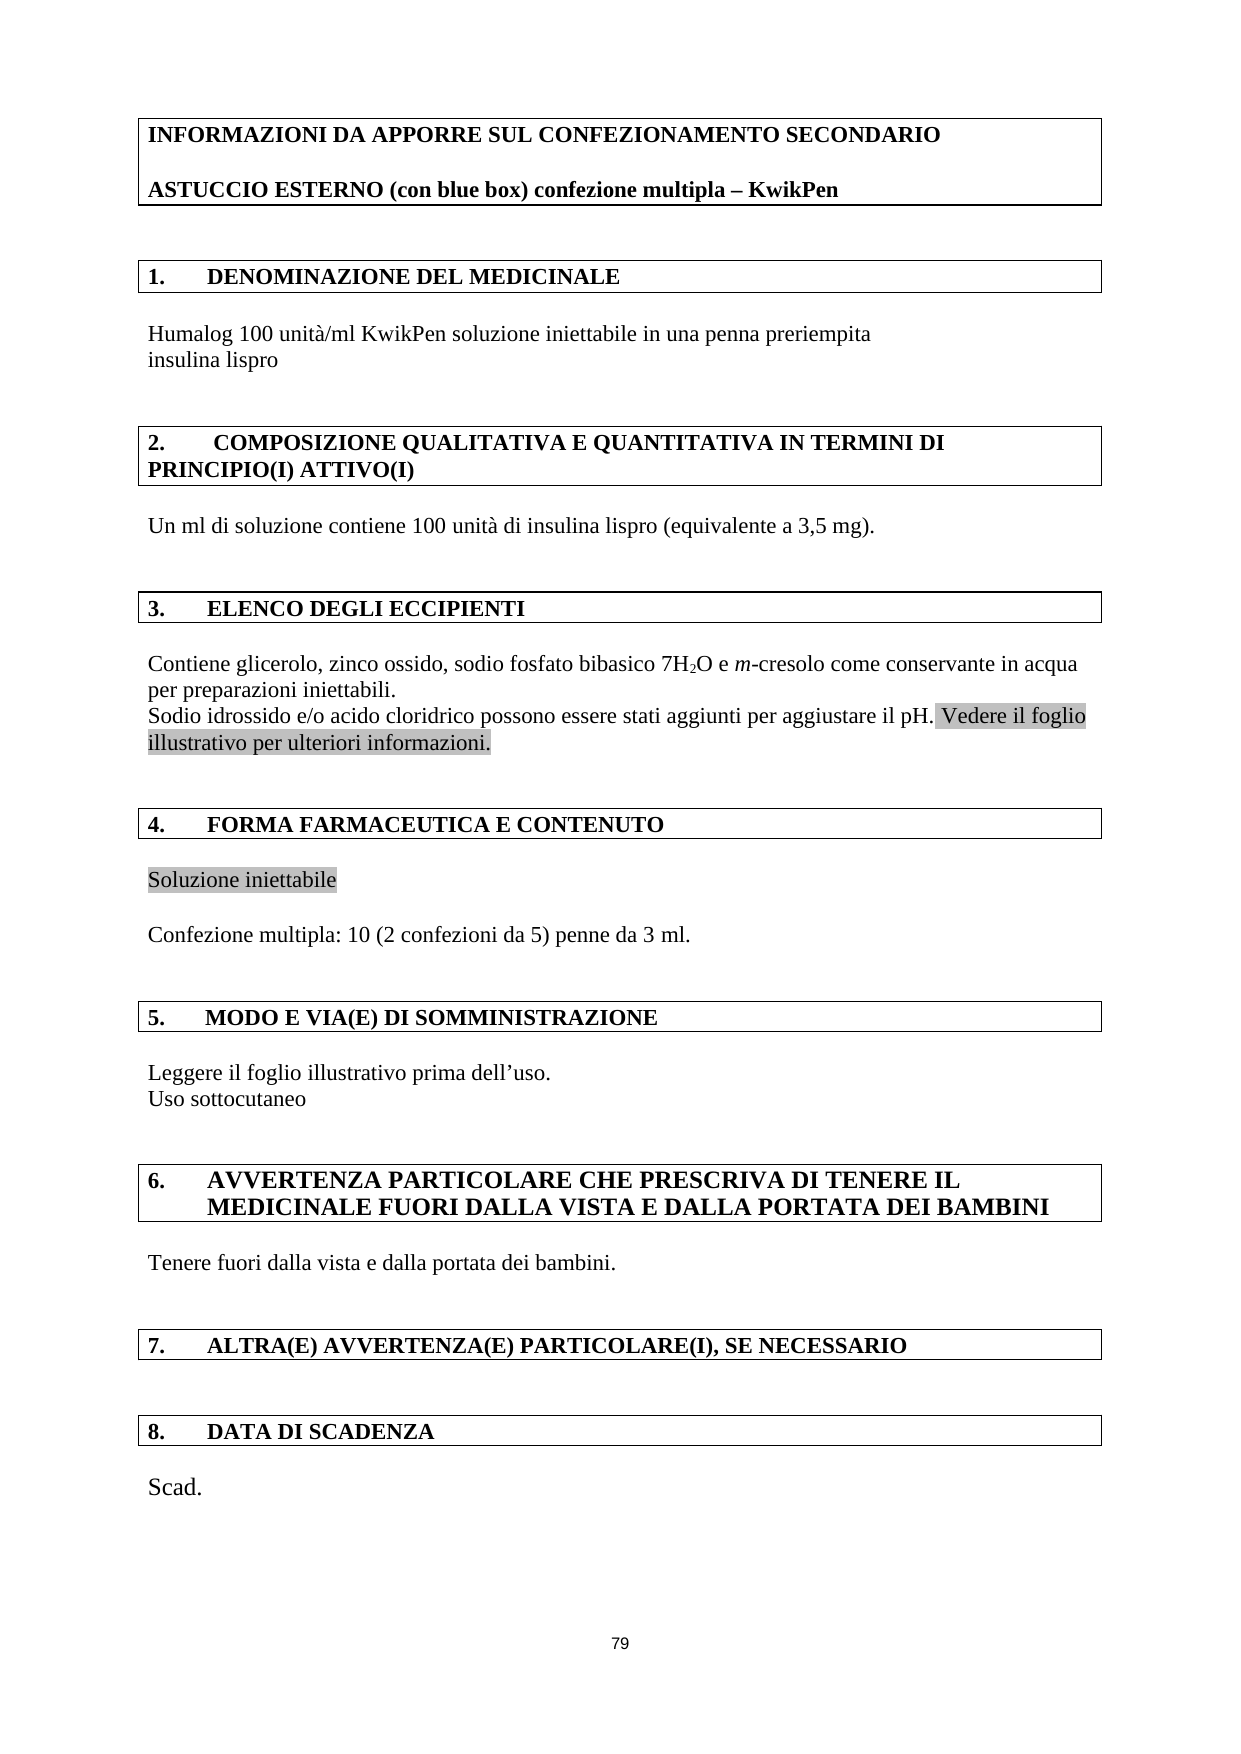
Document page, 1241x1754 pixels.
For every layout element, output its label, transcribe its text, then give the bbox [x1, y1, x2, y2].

text 5. MODO E VIA(E) DI SOMMINISTRAZIONE [139, 1002, 1101, 1031]
text Confezione multipla: 10 (2 confezioni da 5) penne da 3 ml. [148, 920, 1092, 947]
text insulina lispro [148, 347, 1092, 373]
text INFORMAZIONI DA APPORRE SUL CONFEZIONAMENTO SECONDARIO [139, 119, 1101, 148]
text 3. ELENCO DEGLI ECCIPIENTI [139, 593, 1101, 622]
text Sodio idrossido e/o acido cloridrico possono essere stati aggiunti per aggiustare il pH. Vedere il foglio illustrativo per ulteriori informazioni. [148, 702, 1091, 755]
text 6. AVVERTENZA PARTICOLARE CHE PRESCRIVA DI TENERE IL MEDICINALE FUORI DALLA VISTA E DALLA PORTATA DEI BAMBINI [139, 1165, 1101, 1221]
text Contiene glicerolo, zinco ossido, sodio fosfato bibasico 7H2O e m-cresolo come conservante in acqua per preparazioni iniettabili. [148, 650, 1091, 702]
text Leggere il foglio illustrativo prima dell’uso. [148, 1058, 1091, 1085]
text 4. FORMA FARMACEUTICA E CONTENUTO [139, 809, 1101, 838]
text 7. ALTRA(E) AVVERTENZA(E) PARTICOLARE(I), SE NECESSARIO [139, 1330, 1101, 1359]
text 1. DENOMINAZIONE DEL MEDICINALE [139, 261, 1101, 292]
text ASTUCCIO ESTERNO (con blue box) confezione multipla – KwikPen [139, 172, 1101, 204]
text 2. COMPOSIZIONE QUALITATIVA E QUANTITATIVA IN TERMINI DI PRINCIPIO(I) ATTIVO(I) [139, 427, 1101, 485]
text Un ml di soluzione contiene 100 unità di insulina lispro (equivalente a 3,5 mg). [148, 512, 1091, 539]
text Uso sottocutaneo [148, 1085, 1091, 1111]
text Tenere fuori dalla vista e dalla portata dei bambini. [148, 1249, 1092, 1276]
text 8. DATA DI SCADENZA [139, 1416, 1101, 1445]
text Soluzione iniettabile [148, 866, 1092, 893]
text Humalog 100 unità/ml KwikPen soluzione iniettabile in una penna preriempita [148, 320, 1092, 347]
text Scad. [148, 1472, 1092, 1501]
